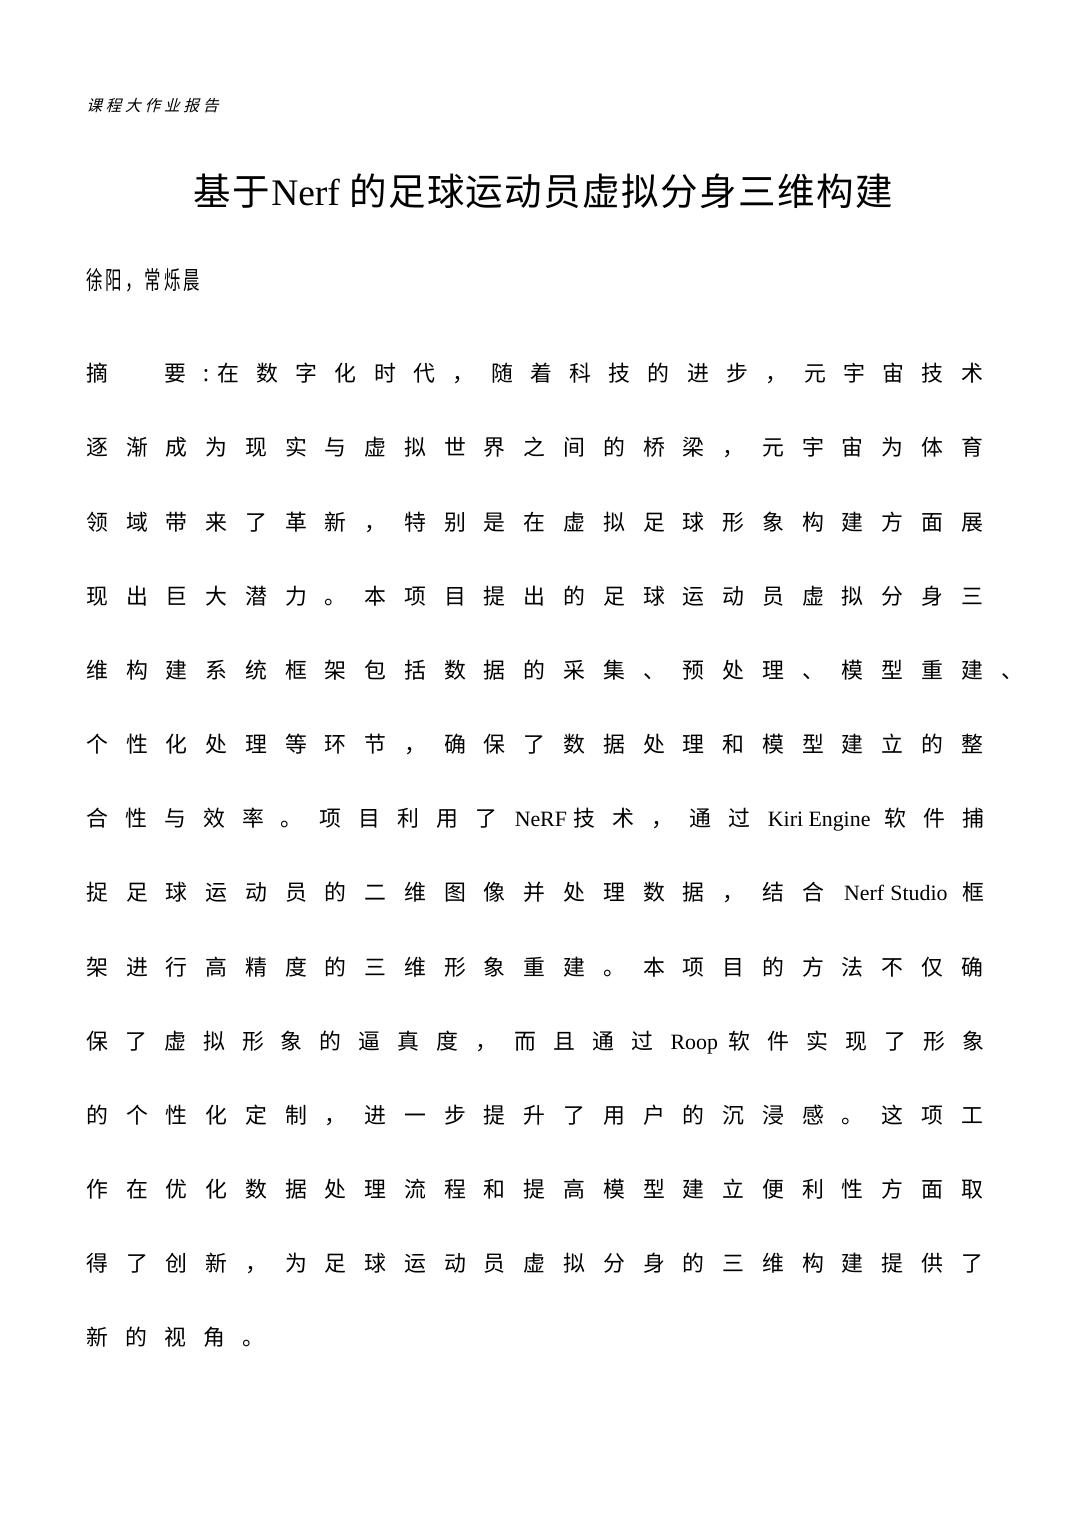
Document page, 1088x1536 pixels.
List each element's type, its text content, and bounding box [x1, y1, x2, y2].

text 徐阳，常烁晨 [86, 249, 1001, 308]
text 课程大作业报告 [86, 90, 1001, 119]
text 摘 要: 在数字化时代，随着科技的进步，元宇宙技术逐渐成为现实与虚拟世界之间的桥梁，元宇宙为体育领域带来了革新，特别是在虚拟足球形象构建方面展现出巨大潜力。本项目提出的足球运动员虚拟分身三维构建系统框架包括数据的采集、预处理、模型重建、个性化处理等环节，确保了数据处理和模型建立的整合性与效率。项目利用了NeRF技术，通过Kiri Engine软件捕捉足球运动员的二维图像并处理数据，结合Nerf Studio框架进行高精度的三维形象重建。本项目的方法不仅确保了虚拟形象的逼真度，而且通过Roop软件实现了形象的个性化定制，进一步提升了用户的沉浸感。这项工作在优化数据处理流程和提高模型建立便利性方面取得了创新，为足球运动员虚拟分身的三维构建提供了新的视角。 [86, 342, 1001, 1366]
subtitle 基于Nerf的足球运动员虚拟分身三维构建 [86, 159, 1001, 219]
